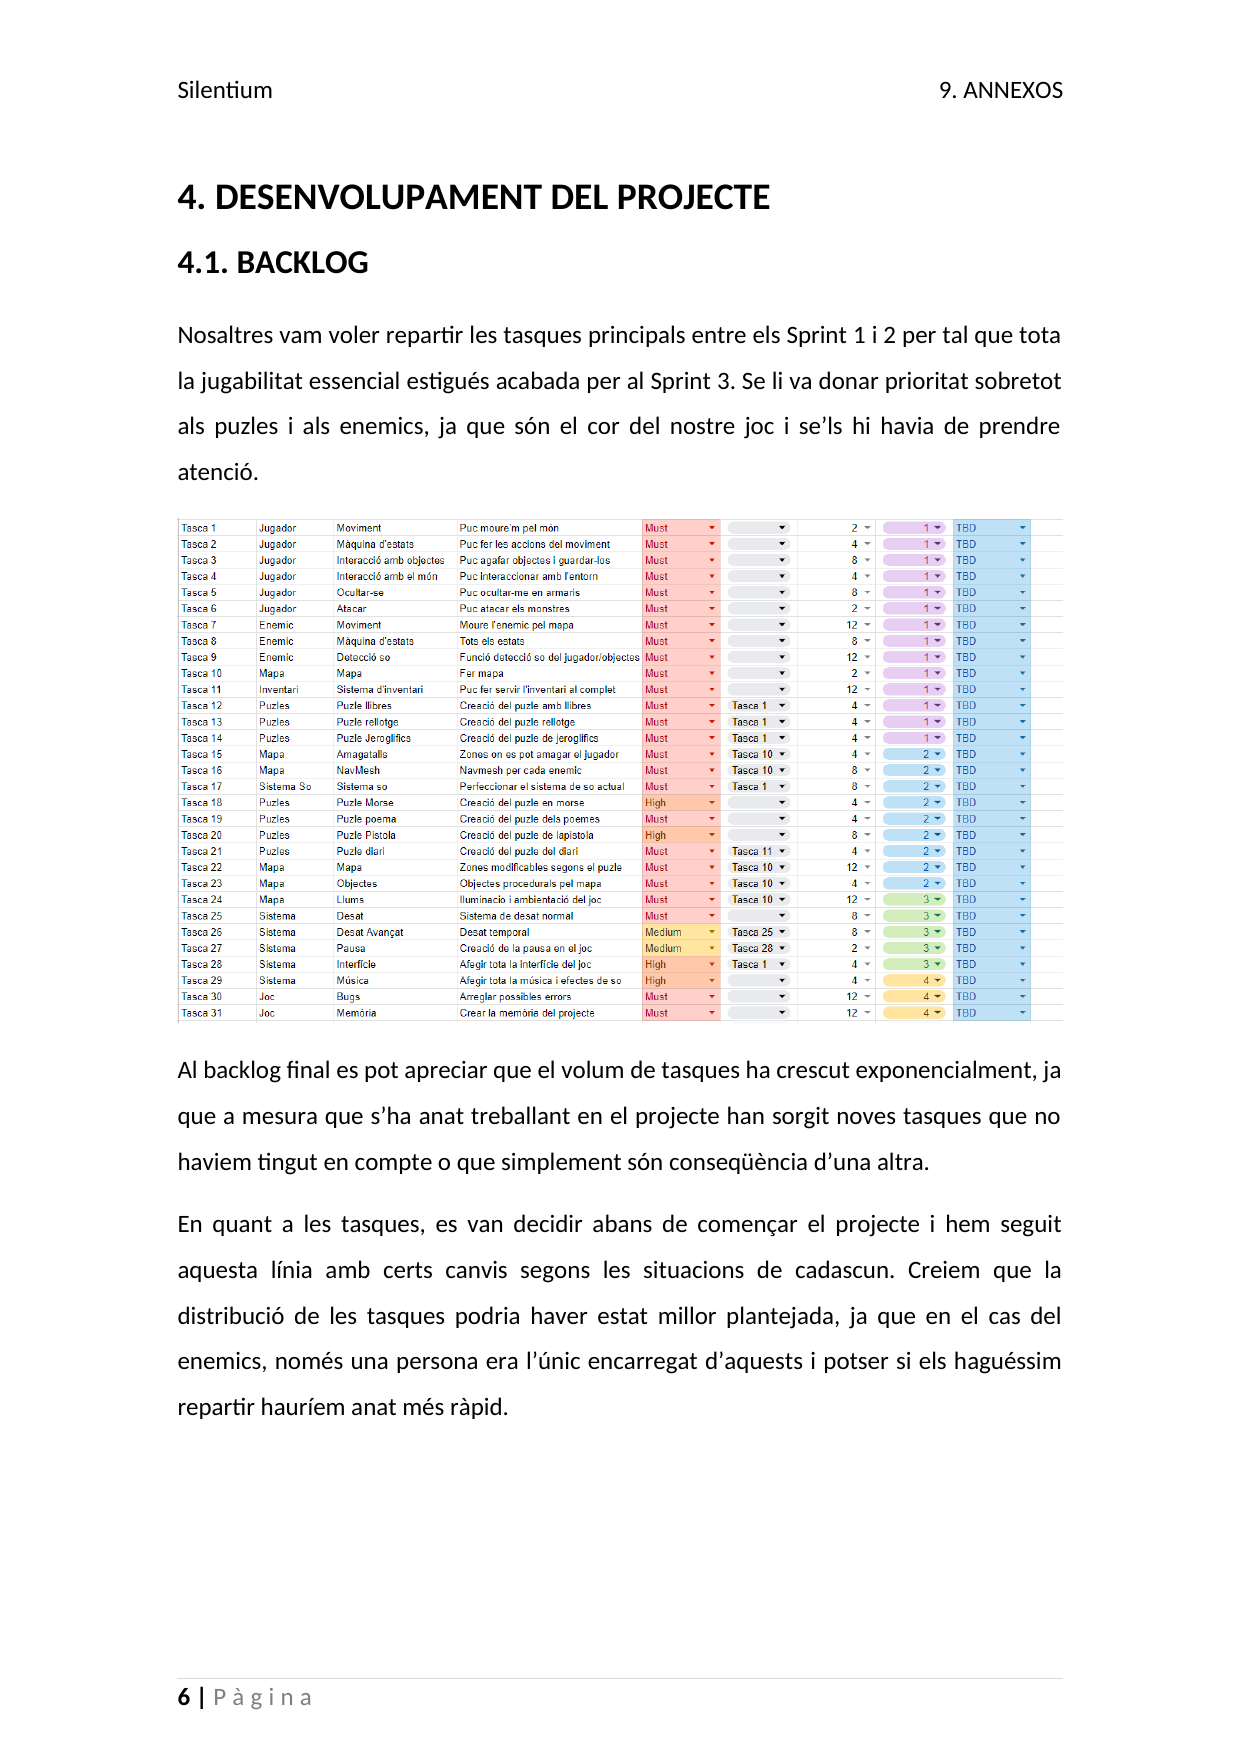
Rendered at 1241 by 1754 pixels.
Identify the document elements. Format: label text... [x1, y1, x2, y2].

subtitle 4.1. BACKLOG [177, 241, 1063, 282]
text En quant a les tasques, es van decidir abans de començar el projecte i hem seguit aquesta línia amb certs canvis segons les situacions de cadascun. Creiem que la distribució de les tasques podria haver estat millor plantejada, ja que en el cas del enemics, només una persona era l’únic encarregat d’aquests i potser si els haguéssim repartir hauríem anat més ràpid. [177, 1208, 1063, 1422]
text Al backlog final es pot apreciar que el volum de tasques ha crescut exponencialment, ja que a mesura que s’ha anat treballant en el projecte han sorgit noves tasques que no haviem tingut en compte o que simplement són conseqüència d’una altra. [177, 1054, 1063, 1176]
text Nosaltres vam voler repartir les tasques principals entre els Sprint 1 i 2 per tal que tota la jugabilitat essencial estigués acabada per al Sprint 3. Se li va donar prioritat sobretot als puzles i als enemics, ja que són el cor del nostre joc i se’ls hi havia de prendre atenció. [177, 319, 1063, 487]
subtitle 4. DESENVOLUPAMENT DEL PROJECTE [177, 173, 1063, 218]
picture [177, 518, 1063, 1023]
